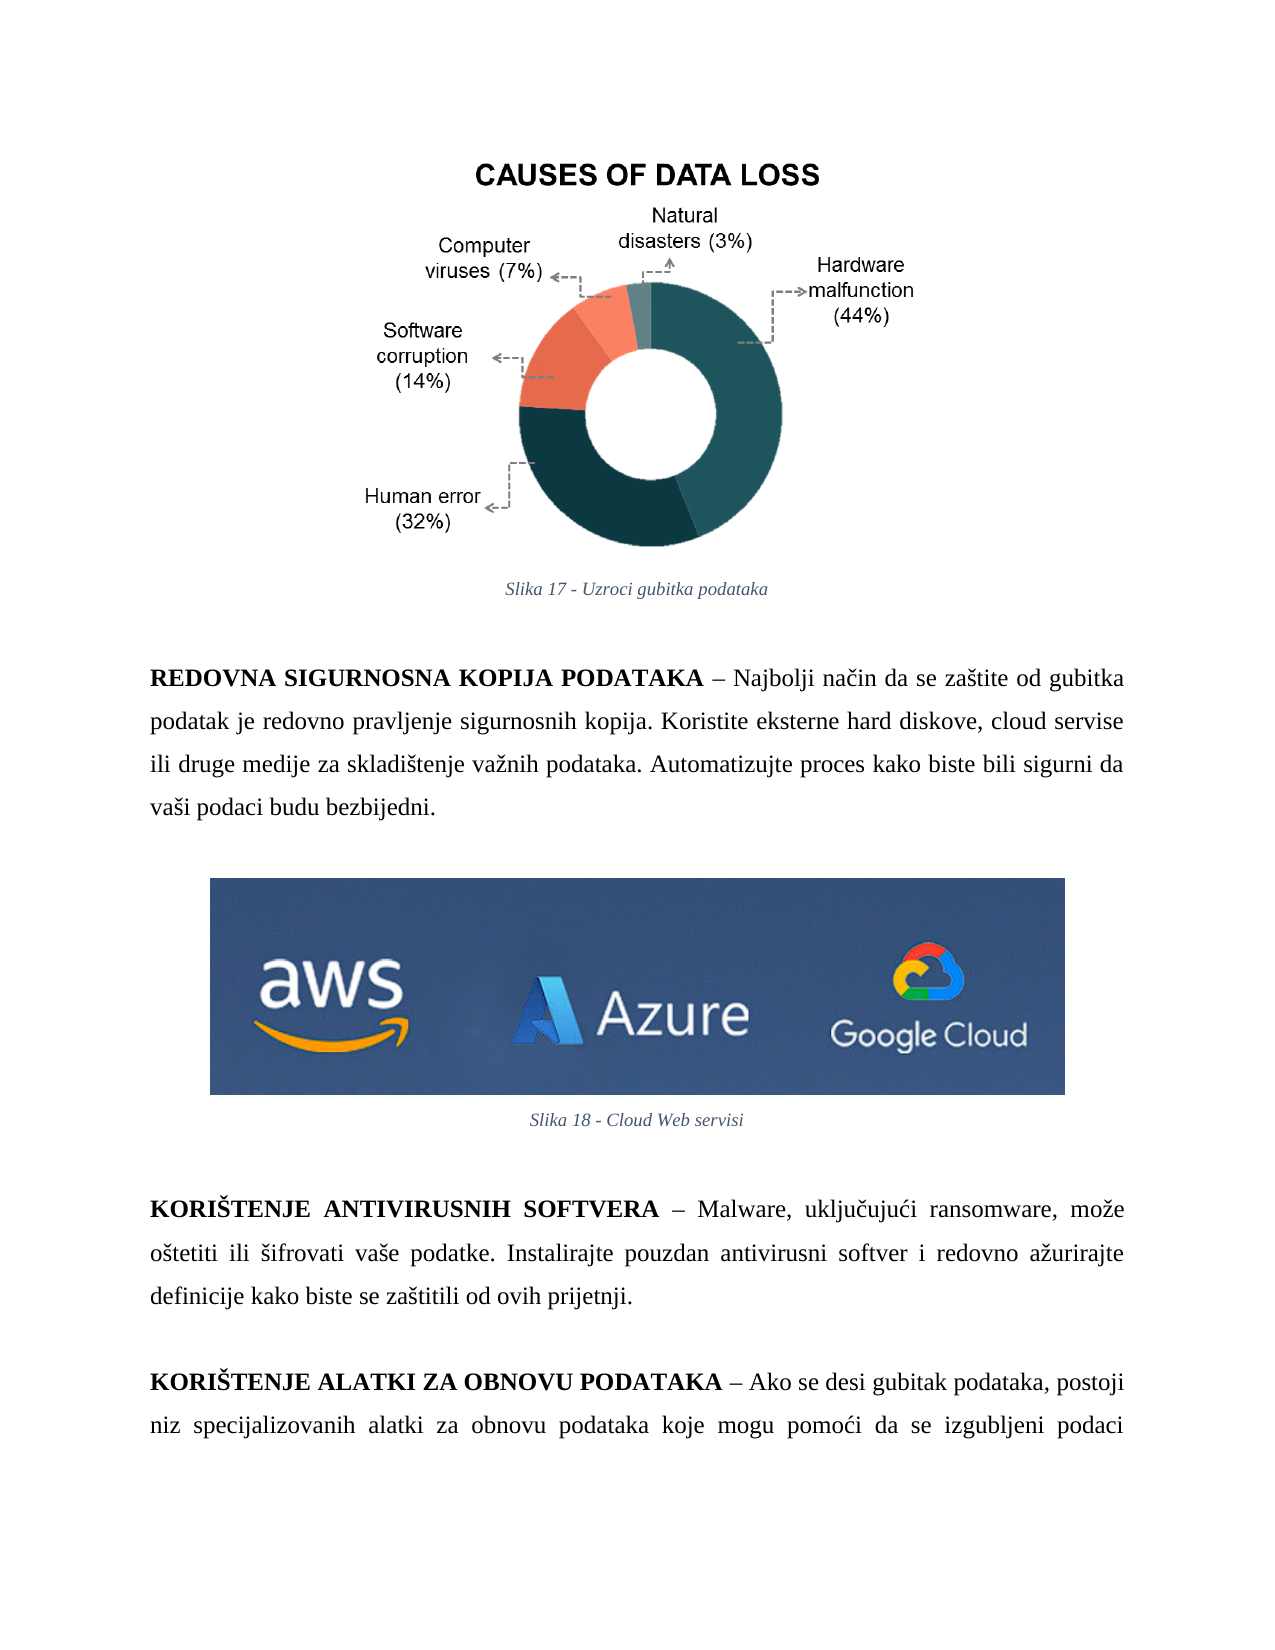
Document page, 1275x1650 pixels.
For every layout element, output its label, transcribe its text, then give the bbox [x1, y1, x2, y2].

picture [210, 878, 1065, 1095]
text Slika 17 - Uzroci gubitka podataka [150, 577, 1125, 599]
picture [350, 150, 926, 564]
text REDOVNA SIGURNOSNA KOPIJA PODATAKA – Najbolji način da se zaštite od gubitka podatak je redovno pravljenje sigurnosnih kopija. Koristite eksterne hard diskove, cloud servise ili druge medije za skladištenje važnih podataka. Automatizujte proces kako biste bili sigurni da vaši podaci budu bezbijedni. [150, 663, 1125, 821]
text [150, 1367, 1125, 1439]
text Slika 18 - Cloud Web servisi [150, 1109, 1125, 1131]
text KORIŠTENJE ANTIVIRUSNIH SOFTVERA – Malware, uključujući ransomware, može oštetiti ili šifrovati vaše podatke. Instalirajte pouzdan antivirusni softver i redovno ažurirajte definicije kako biste se zaštitili od ovih prijetnji. [150, 1194, 1125, 1309]
